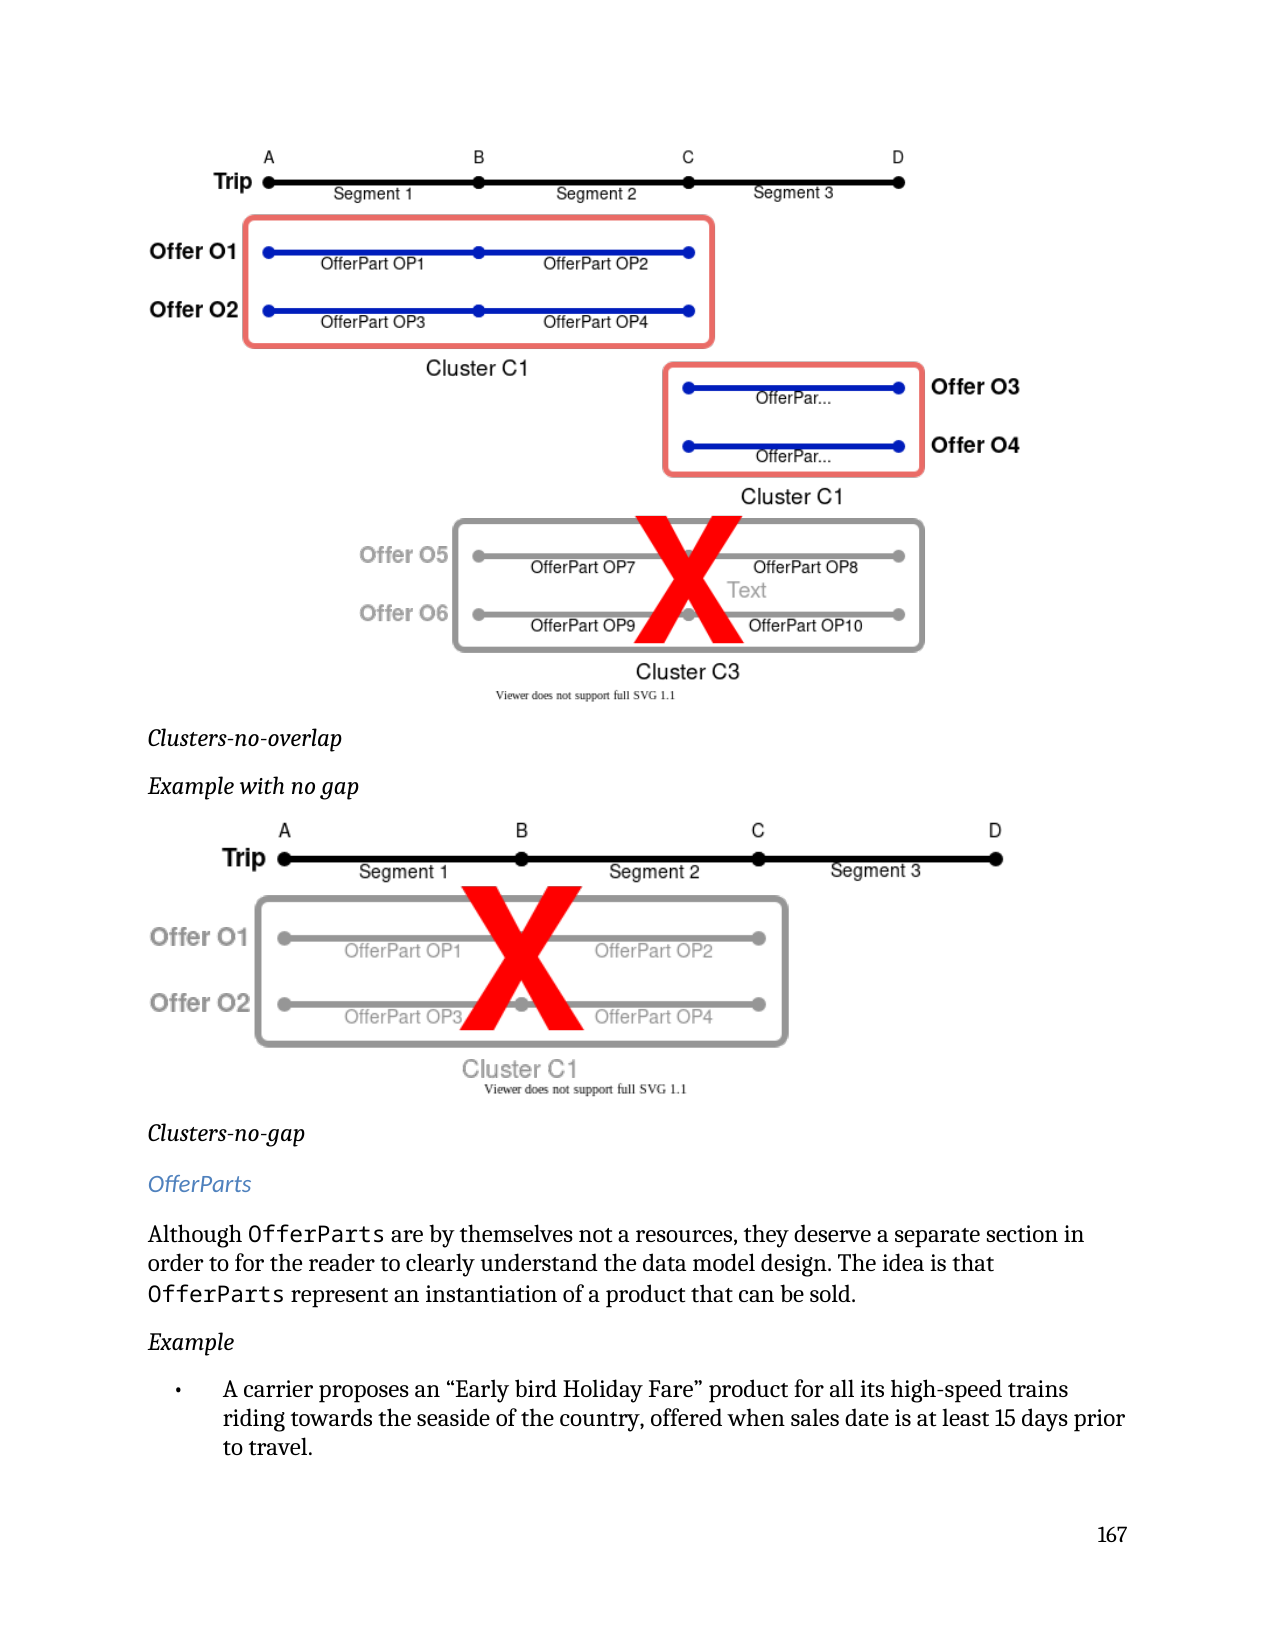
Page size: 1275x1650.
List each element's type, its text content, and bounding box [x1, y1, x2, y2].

subtitle OfferParts [148, 1168, 1127, 1199]
picture [147, 819, 1023, 1099]
picture [147, 147, 1023, 704]
text Clusters-no-gap [148, 1119, 1127, 1148]
text Example [148, 1328, 1127, 1357]
text Although OfferParts are by themselves not a resources, they deserve a separate section in order to for the reader to clearly understand the data model design. The idea is that OfferParts represent an instantiation of a product that can be sold. [148, 1218, 1127, 1309]
text Example with no gap [148, 772, 1127, 800]
list A carrier proposes an “Early bird Holiday Fare” product for all its high-speed trains riding towards the seaside of the country, offered when sales date is at least 15 days prior to travel. [173, 1375, 1127, 1462]
text Clusters-no-overlap [148, 724, 1127, 753]
